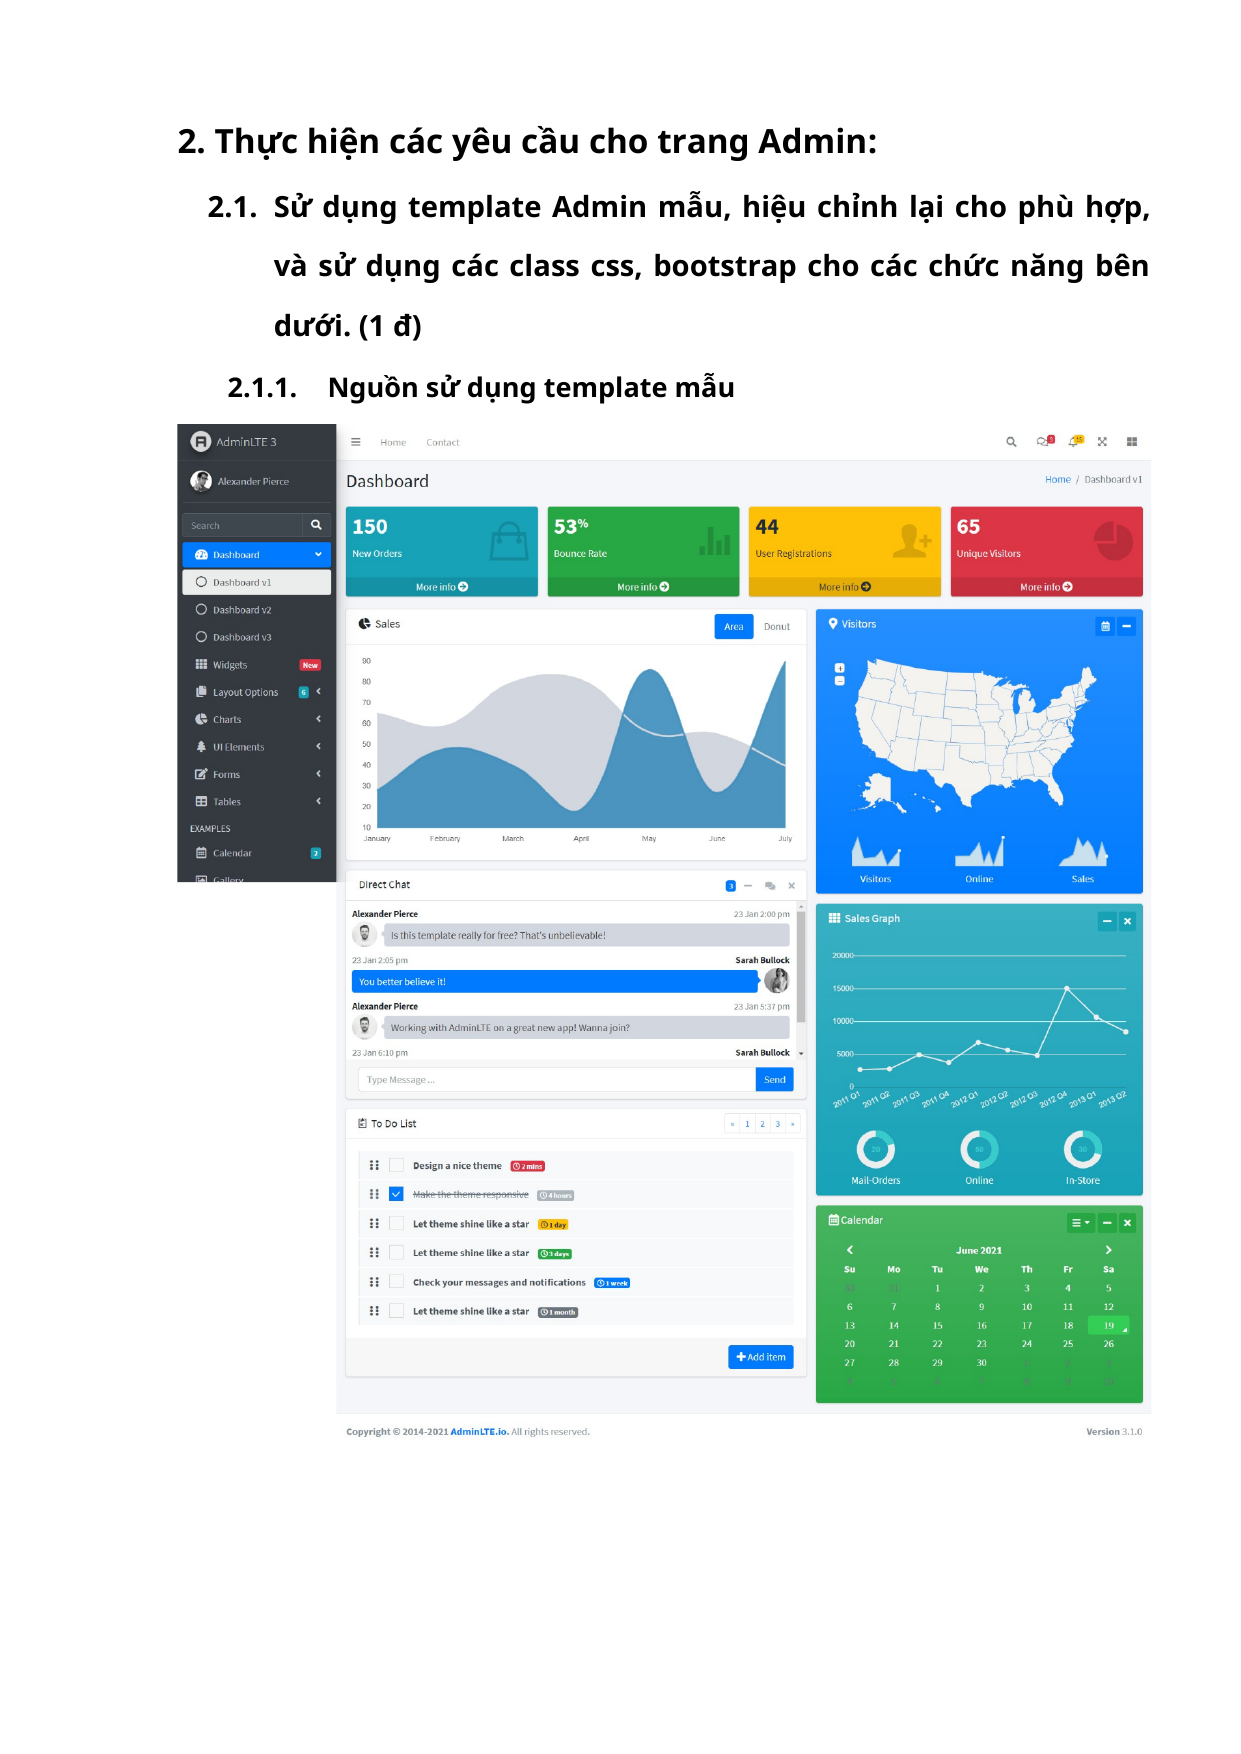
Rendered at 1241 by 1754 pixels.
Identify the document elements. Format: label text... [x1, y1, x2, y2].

subtitle Sử dụng template Admin mẫu, hiệu chỉnh lại cho phù hợp, và sử dụng các class css, bootstrap cho các chức năng bên dưới. (1 đ) [236, 186, 1152, 345]
subtitle Nguồn sử dụng template mẫu [266, 369, 1152, 406]
picture [177, 424, 1152, 1519]
subtitle Thực hiện các yêu cầu cho trang Admin: [177, 118, 1152, 163]
